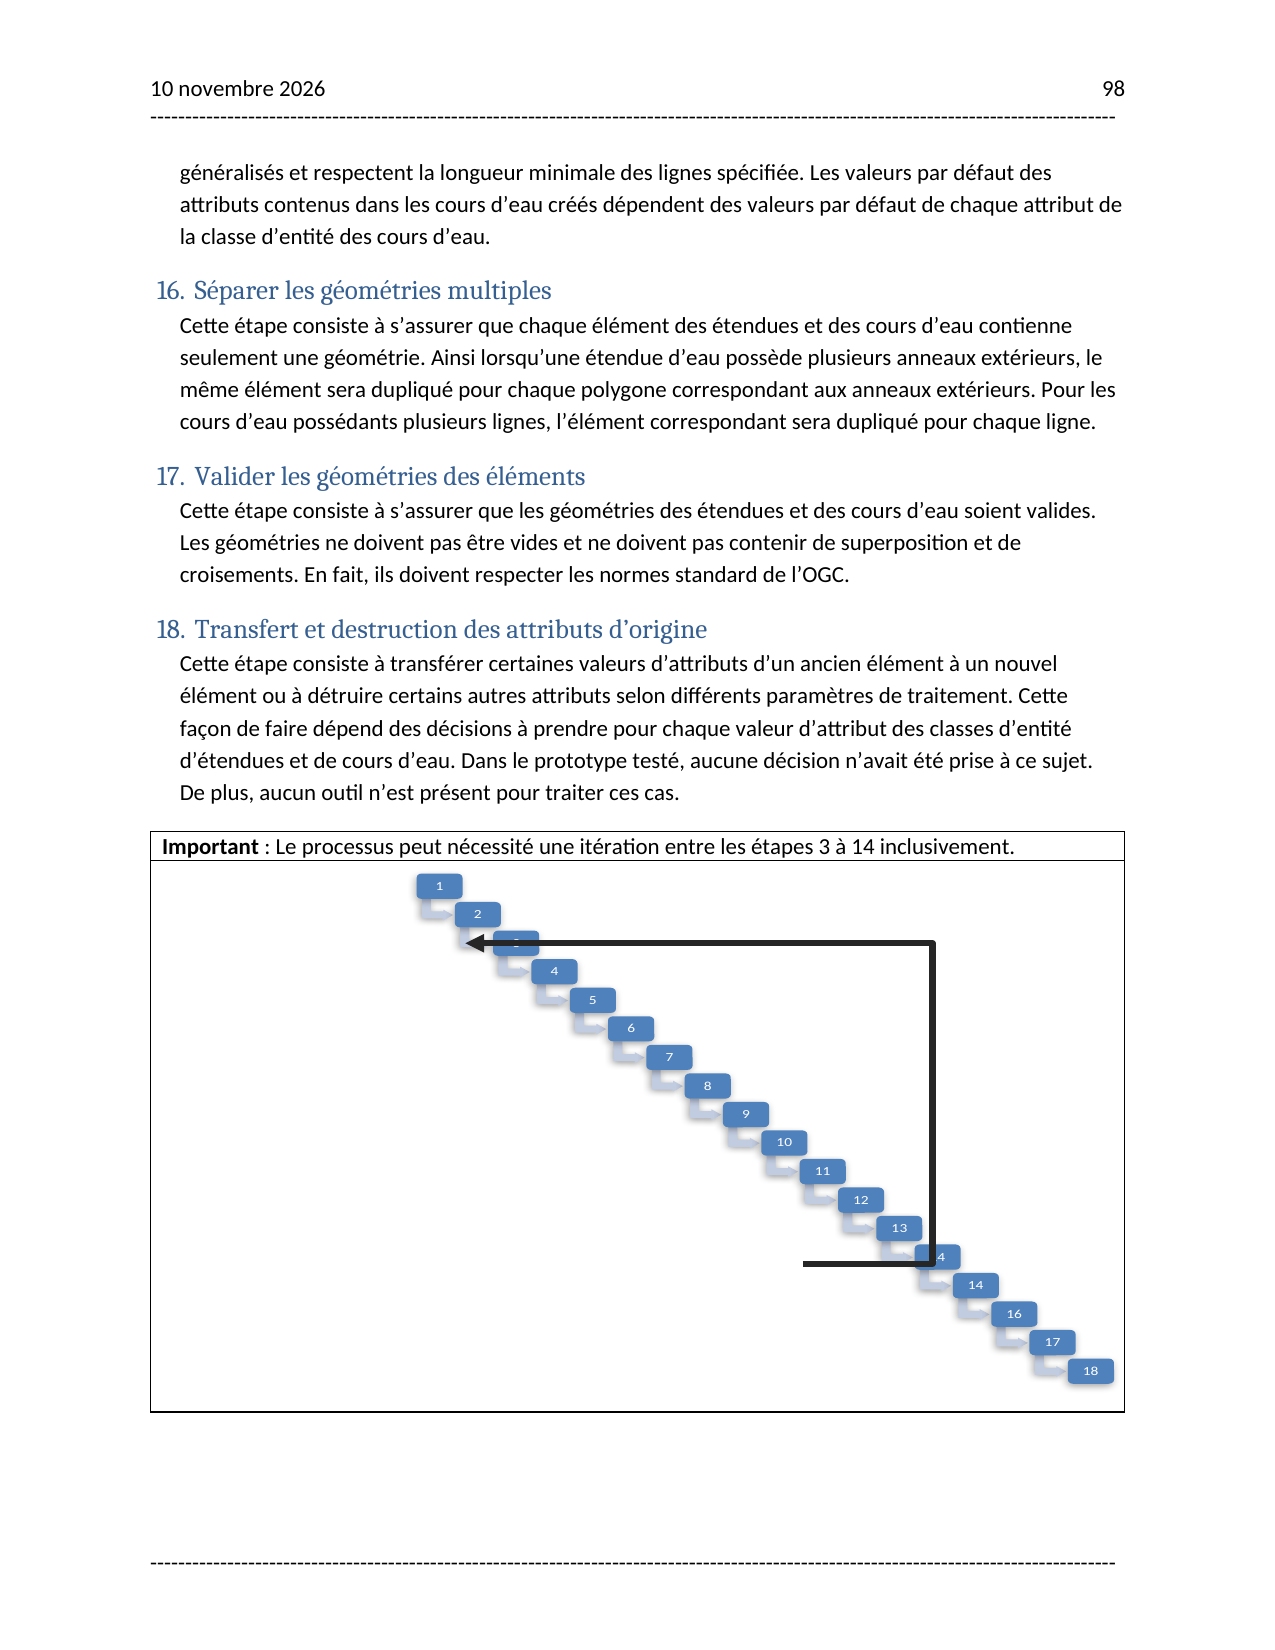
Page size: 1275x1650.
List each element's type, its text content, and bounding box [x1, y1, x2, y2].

text Cette étape consiste à s’assurer que chaque élément des étendues et des cours d’eau contienne seulement une géométrie. Ainsi lorsqu’une étendue d’eau possède plusieurs anneaux extérieurs, le même élément sera dupliqué pour chaque polygone correspondant aux anneaux extérieurs. Pour les cours d’eau possédants plusieurs lignes, l’élément correspondant sera dupliqué pour chaque ligne. [179, 311, 1125, 436]
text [179, 158, 1125, 250]
subtitle Valider les géométries des éléments [157, 461, 1125, 492]
table_header Important : Le processus peut nécessité une itération entre les étapes 3 à 14 inclusivement. [151, 832, 1124, 860]
subtitle Séparer les géométries multiples [157, 275, 1125, 306]
subtitle Transfert et destruction des attributs d’origine [157, 614, 1125, 645]
text Cette étape consiste à s’assurer que les géométries des étendues et des cours d’eau soient valides. Les géométries ne doivent pas être vides et ne doivent pas contenir de superposition et de croisements. En fait, ils doivent respecter les normes standard de l’OGC. [179, 496, 1125, 589]
table_cell [151, 861, 1124, 1411]
text Cette étape consiste à transférer certaines valeurs d’attributs d’un ancien élément à un nouvel élément ou à détruire certains autres attributs selon différents paramètres de traitement. Cette façon de faire dépend des décisions à prendre pour chaque valeur d’attribut des classes d’entité d’étendues et de cours d’eau. Dans le prototype testé, aucune décision n’avait été prise à ce sujet. De plus, aucun outil n’est présent pour traiter ces cas. [179, 649, 1125, 806]
